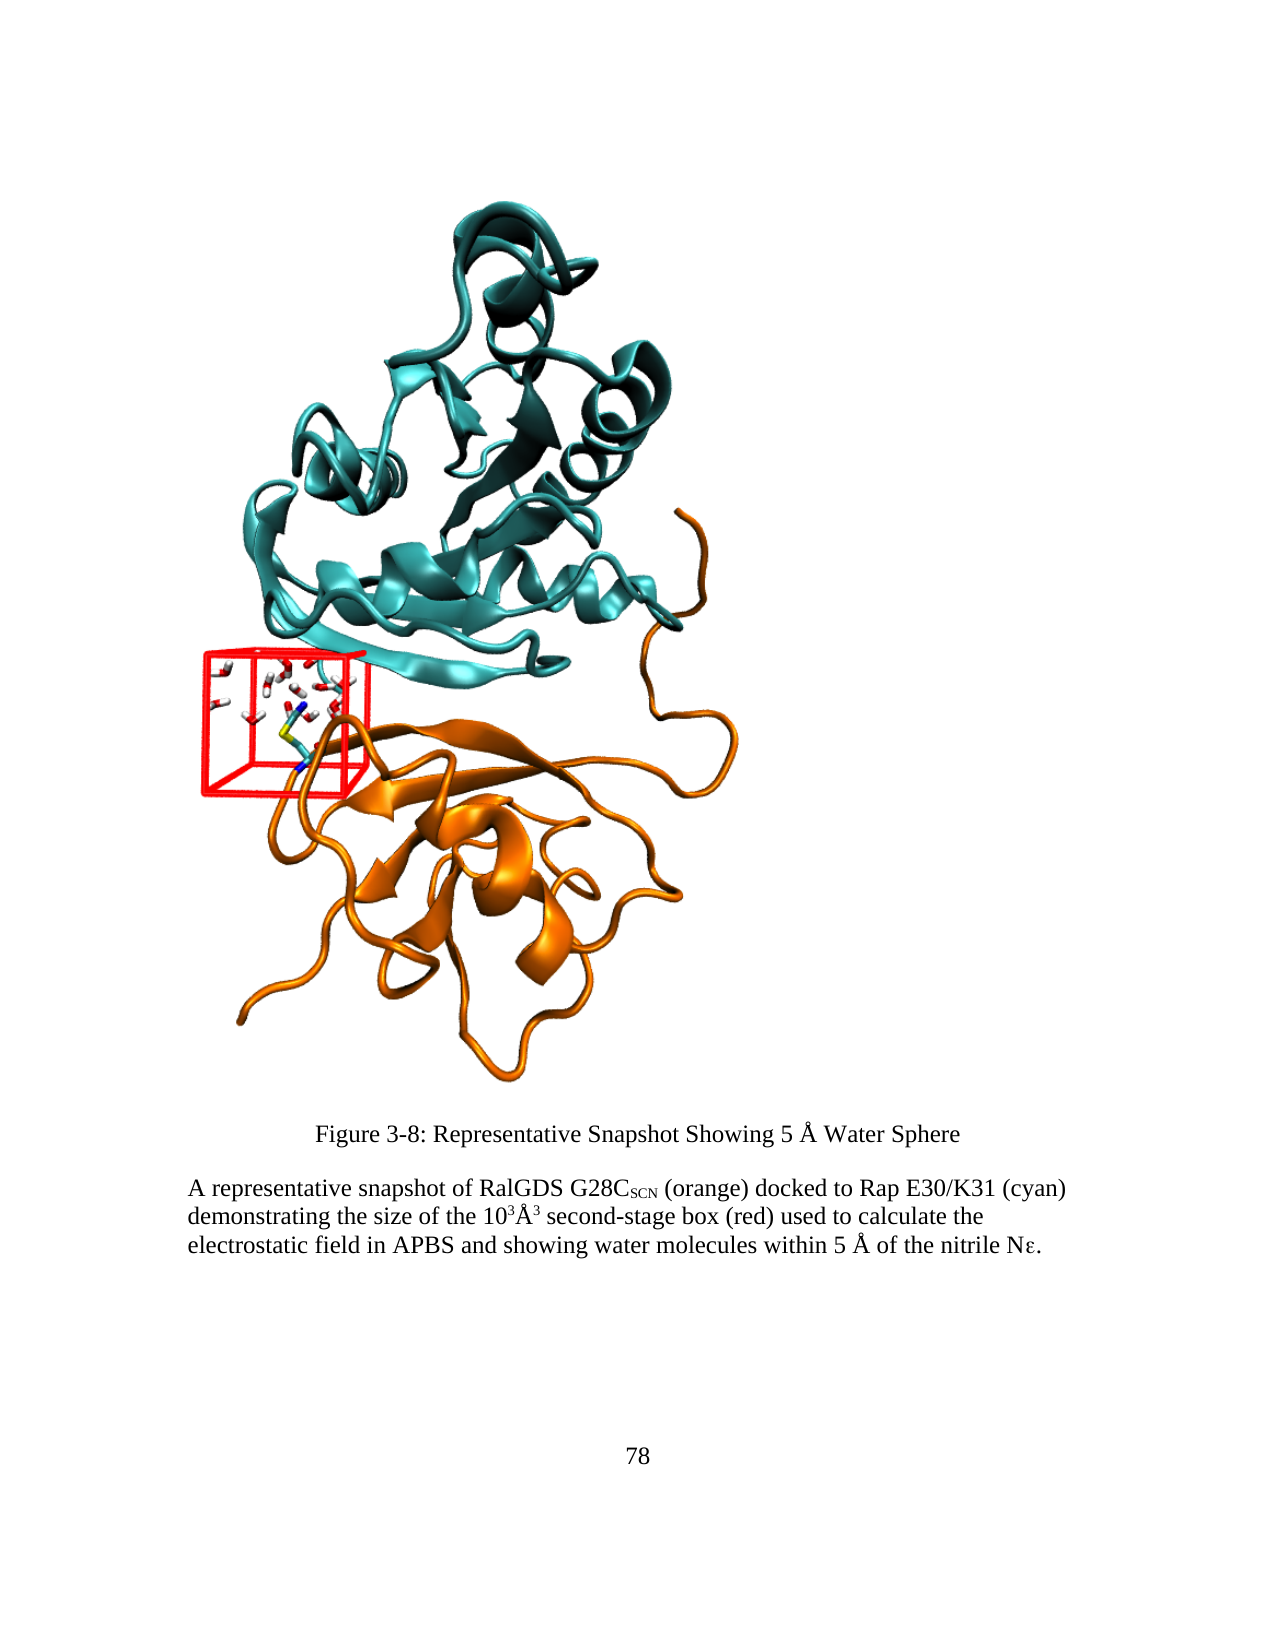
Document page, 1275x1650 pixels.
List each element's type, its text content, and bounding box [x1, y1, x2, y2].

text A representative snapshot of RalGDS G28CSCN (orange) docked to Rap E30/K31 (cyan) demonstrating the size of the 103Å3 second-stage box (red) used to calculate the electrostatic field in APBS and showing water molecules within 5 Å of the nitrile N. [187, 1173, 1087, 1259]
picture [187, 187, 751, 1088]
subtitle Figure 3-3: Representative Snapshot Showing 5 Å Water Sphere [187, 1119, 1087, 1148]
